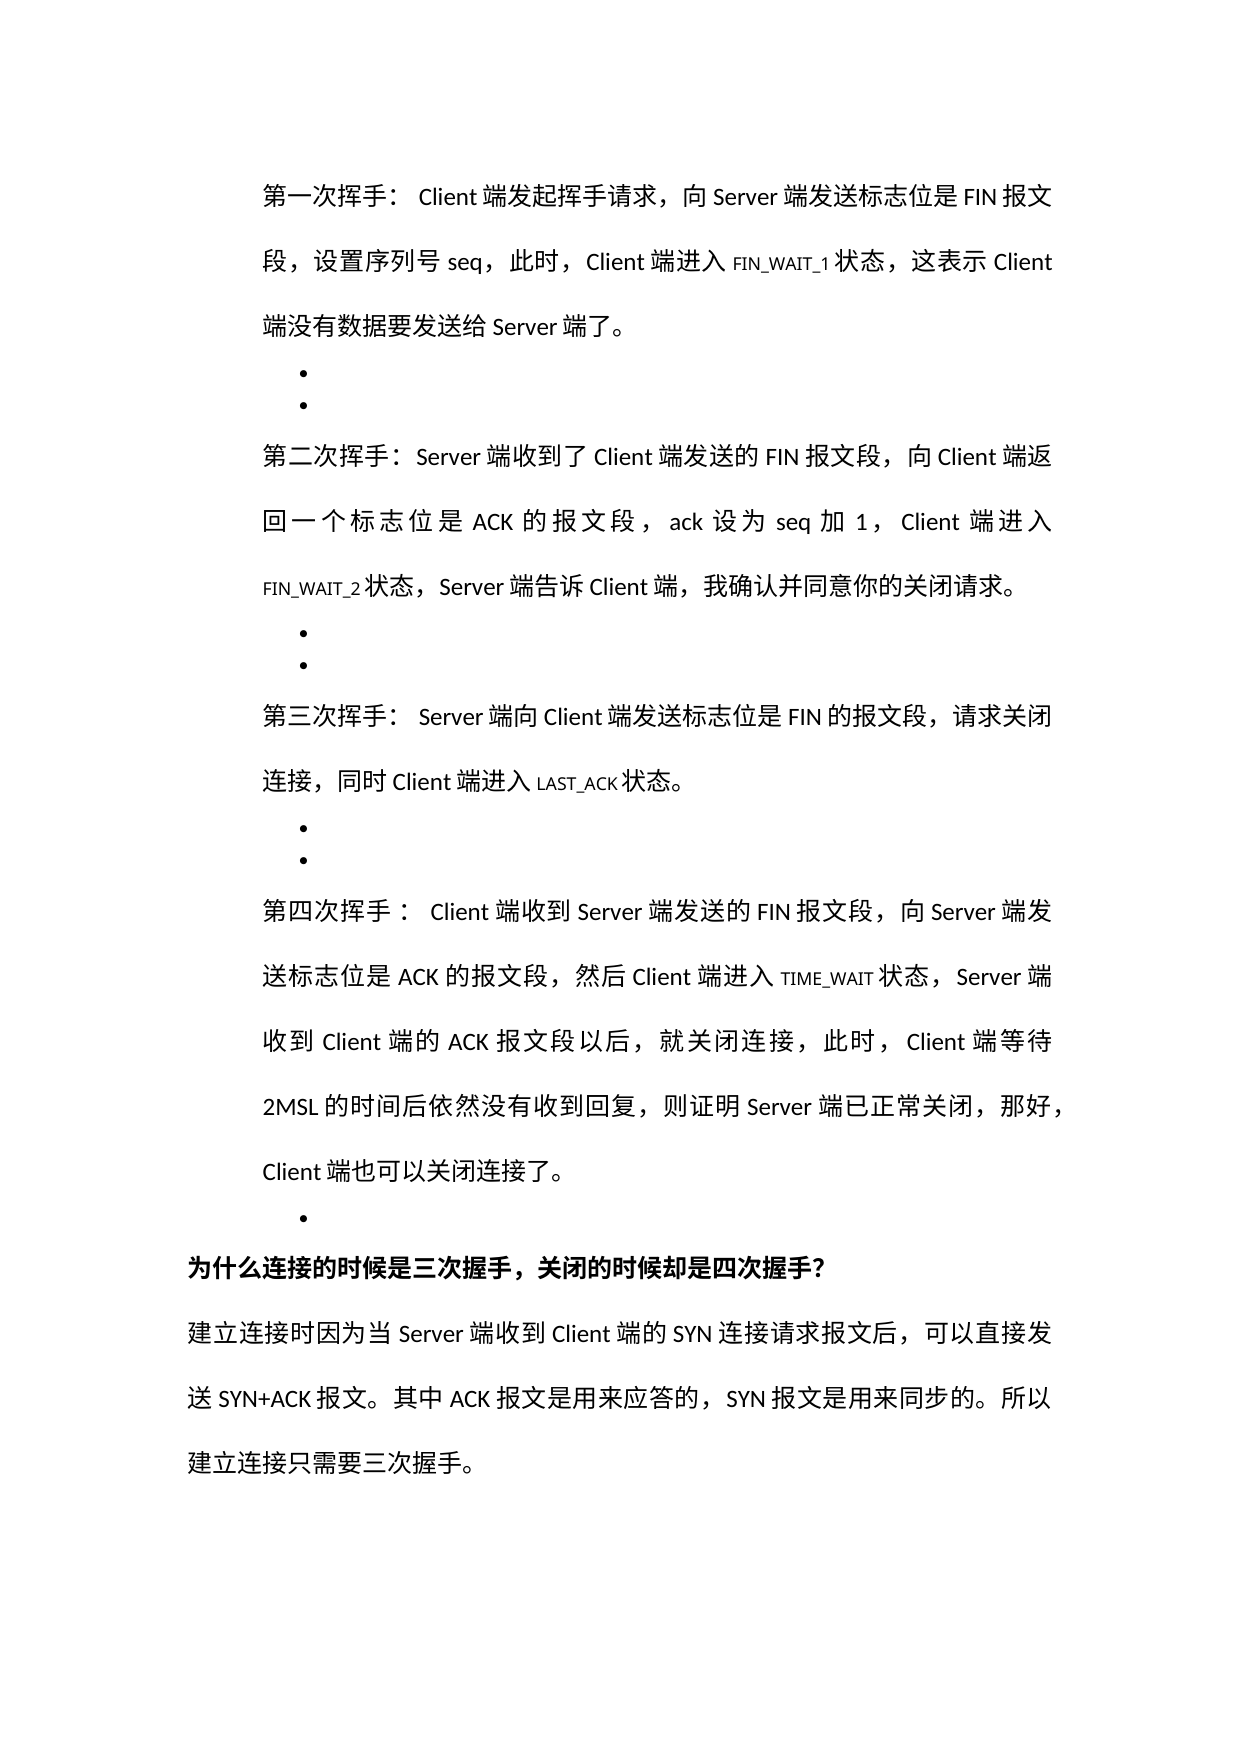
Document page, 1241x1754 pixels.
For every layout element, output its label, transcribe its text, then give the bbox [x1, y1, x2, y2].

text 第二次挥手：Server端收到了Client端发送的FIN报文段，向Client端返回一个标志位是ACK的报文段，ack设为seq加1，Client端进入FIN_WAIT_2状态，Server端告诉Client端，我确认并同意你的关闭请求。 [262, 422, 1053, 617]
text 为什么连接的时候是三次握手，关闭的时候却是四次握手？ [187, 1234, 1053, 1299]
text 第一次挥手： Client端发起挥手请求，向Server端发送标志位是FIN报文段，设置序列号seq，此时，Client端进入FIN_WAIT_1状态，这表示Client端没有数据要发送给Server端了。 [262, 162, 1053, 357]
text 建立连接时因为当Server端收到Client端的SYN连接请求报文后，可以直接发送SYN+ACK报文。其中ACK报文是用来应答的，SYN报文是用来同步的。所以建立连接只需要三次握手。 [187, 1299, 1053, 1494]
text 第四次挥手 ： Client端收到Server端发送的FIN报文段，向Server端发送标志位是ACK的报文段，然后Client端进入TIME_WAIT状态，Server端收到Client端的ACK报文段以后，就关闭连接，此时，Client端等待2MSL的时间后依然没有收到回复，则证明Server端已正常关闭，那好，Client端也可以关闭连接了。 [262, 877, 1053, 1202]
text 第三次挥手： Server端向Client端发送标志位是FIN的报文段，请求关闭连接，同时Client端进入LAST_ACK状态。 [262, 682, 1053, 812]
